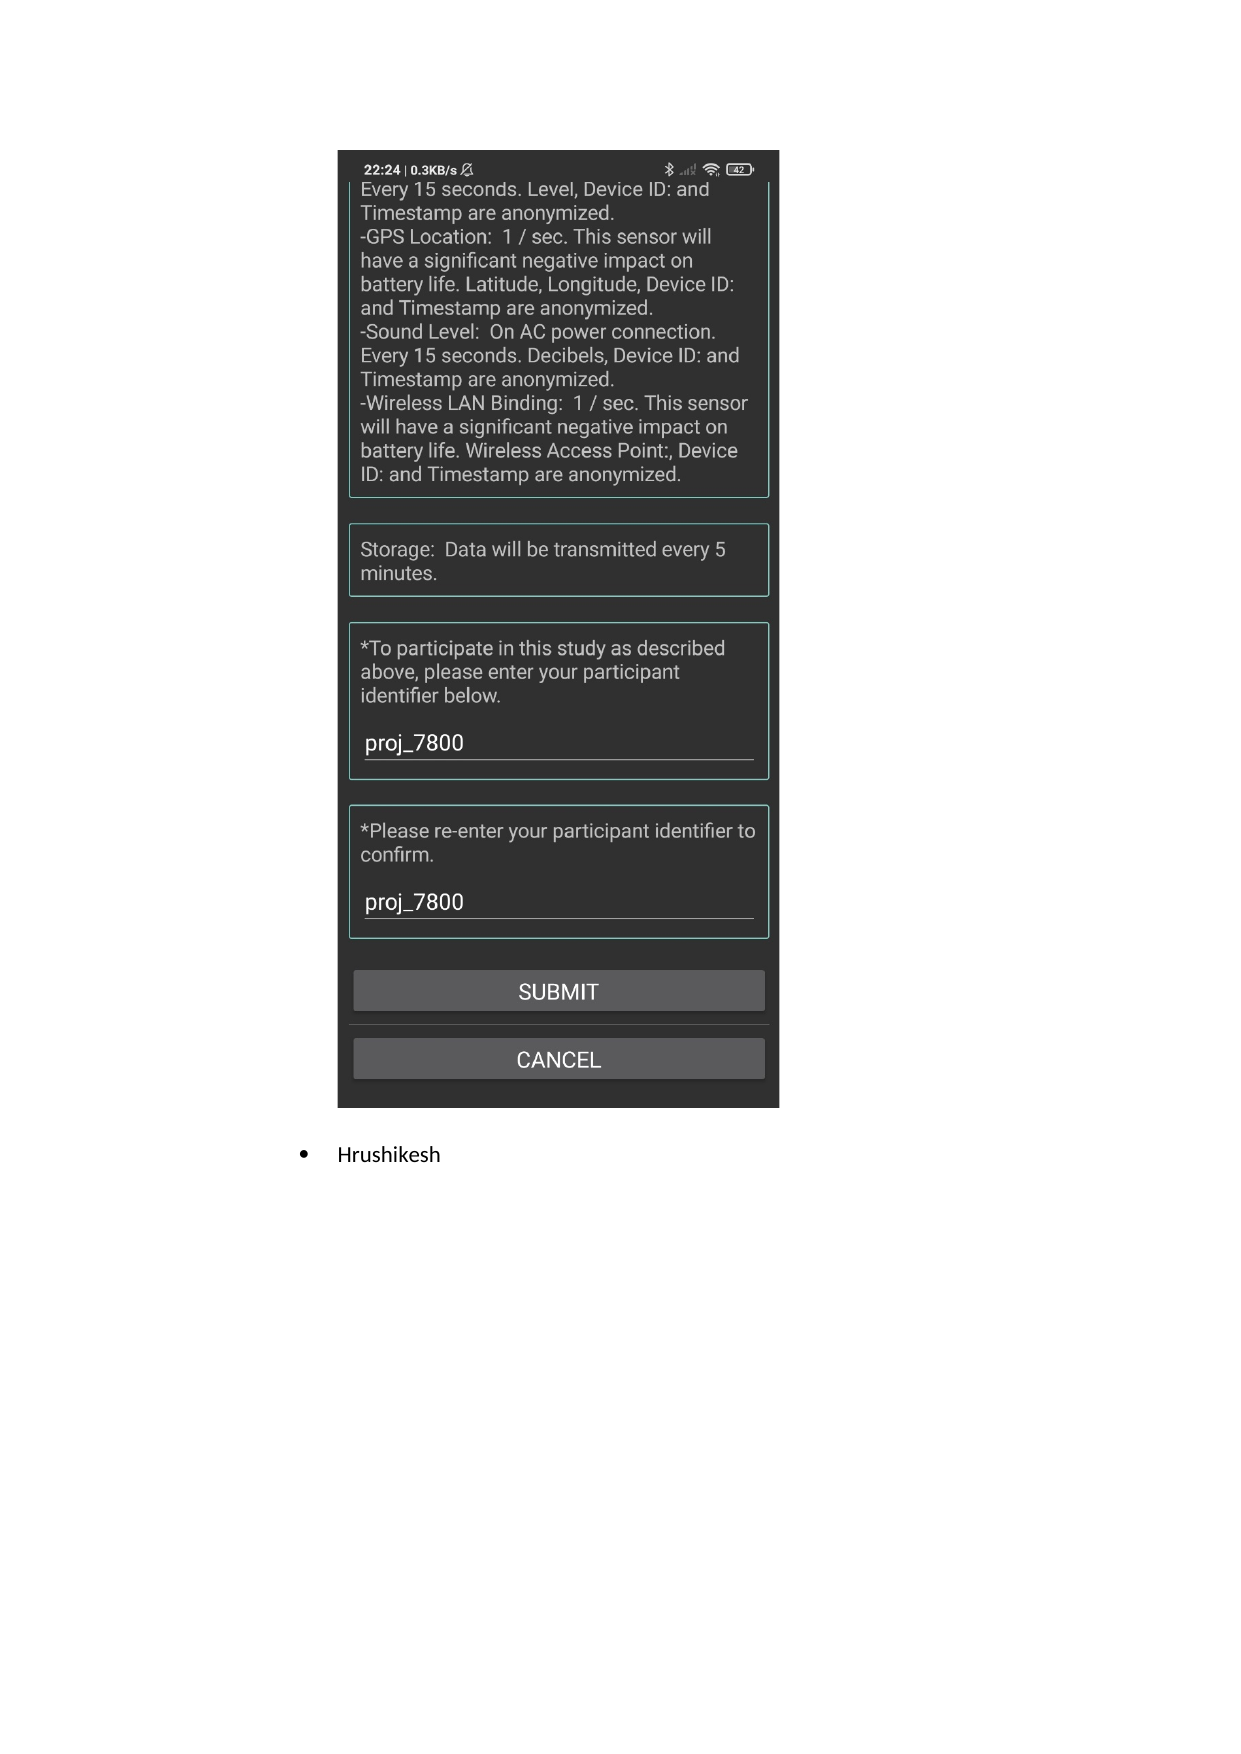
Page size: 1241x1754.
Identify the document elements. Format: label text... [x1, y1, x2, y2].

picture [337, 150, 780, 1108]
list Hrushikesh [300, 1140, 1090, 1168]
